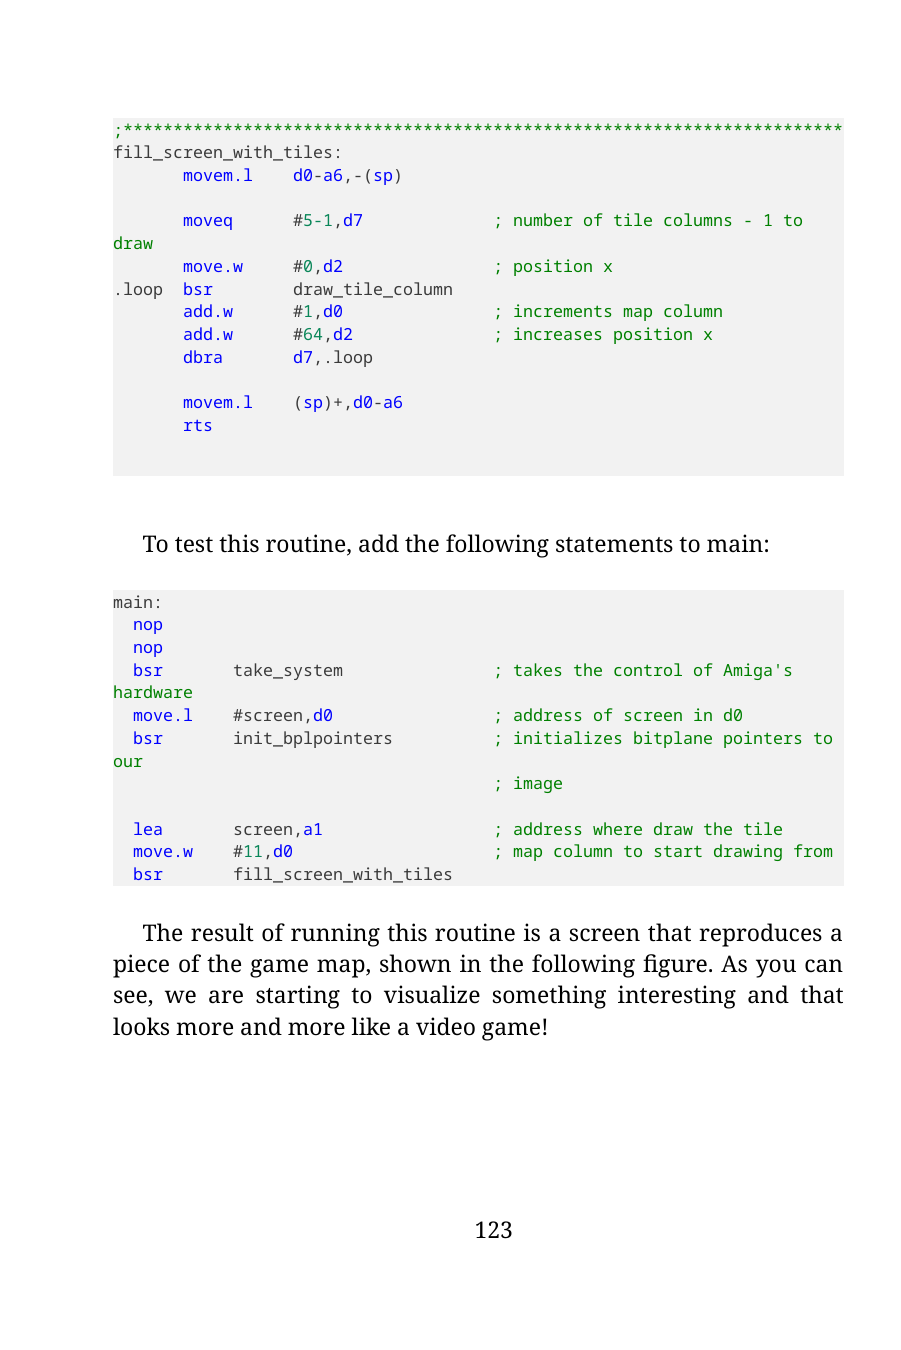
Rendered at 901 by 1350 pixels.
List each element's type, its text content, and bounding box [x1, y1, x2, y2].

text main: [113, 590, 844, 613]
text movem.l (sp)+,d0-a6 [113, 391, 844, 413]
text movem.l d0-a6,-(sp) [113, 163, 844, 186]
text fill_screen_with_tiles: [113, 141, 844, 163]
text bsr fill_screen_with_tiles [113, 863, 844, 886]
text rts [113, 413, 844, 436]
text move.w #11,d0 ; map column to start drawing from [113, 840, 844, 863]
text ;************************************************************************ [113, 118, 844, 141]
text bsr take_system ; takes the control of Amiga's hardware [113, 658, 844, 704]
text moveq #5-1,d7 ; number of tile columns - 1 to draw [113, 209, 844, 254]
text dbra d7,.loop [113, 345, 844, 368]
text bsr init_bplpointers ; initializes bitplane pointers to our [113, 727, 844, 772]
text The result of running this routine is a screen that reproduces a piece of the game map, shown in the following figure. As you can see, we are starting to visualize something interesting and that looks more and more like a video game! [113, 917, 844, 1042]
text To test this routine, add the following statements to main: [113, 528, 844, 559]
text move.l #screen,d0 ; address of screen in d0 [113, 704, 844, 727]
text add.w #64,d2 ; increases position x [113, 322, 844, 345]
text ; image [113, 772, 844, 795]
text move.w #0,d2 ; position x [113, 254, 844, 277]
text nop [113, 636, 844, 658]
text nop [113, 613, 844, 636]
text .loop bsr draw_tile_column [113, 277, 844, 300]
text add.w #1,d0 ; increments map column [113, 300, 844, 322]
text lea screen,a1 ; address where draw the tile [113, 817, 844, 840]
